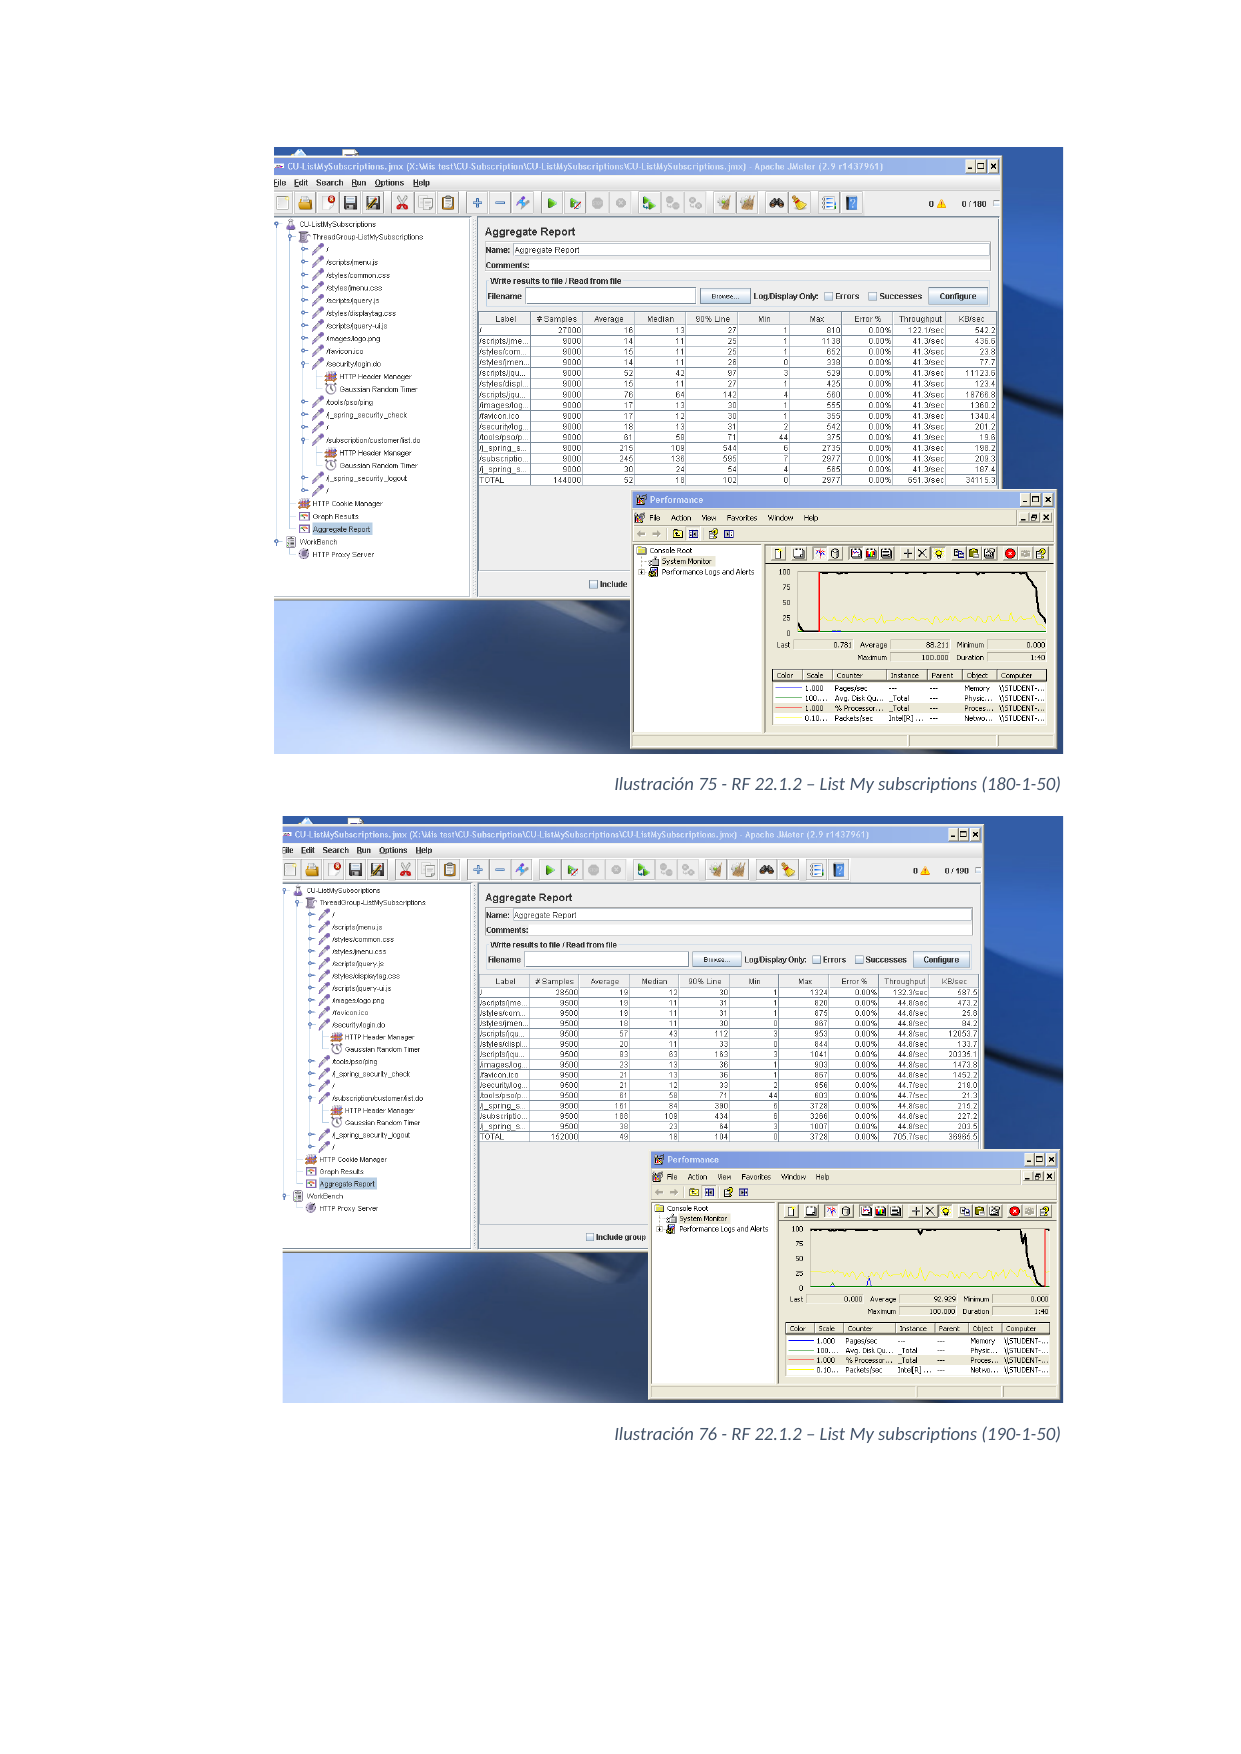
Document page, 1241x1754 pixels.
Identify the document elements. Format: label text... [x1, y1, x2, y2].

text Ilustración 75 - RF 22.1.2 – List My subscriptions (180-1-50) [177, 773, 1063, 796]
picture [274, 147, 1064, 754]
picture [282, 816, 1064, 1403]
text Ilustración 76 - RF 22.1.2 – List My subscriptions (190-1-50) [177, 1422, 1063, 1444]
